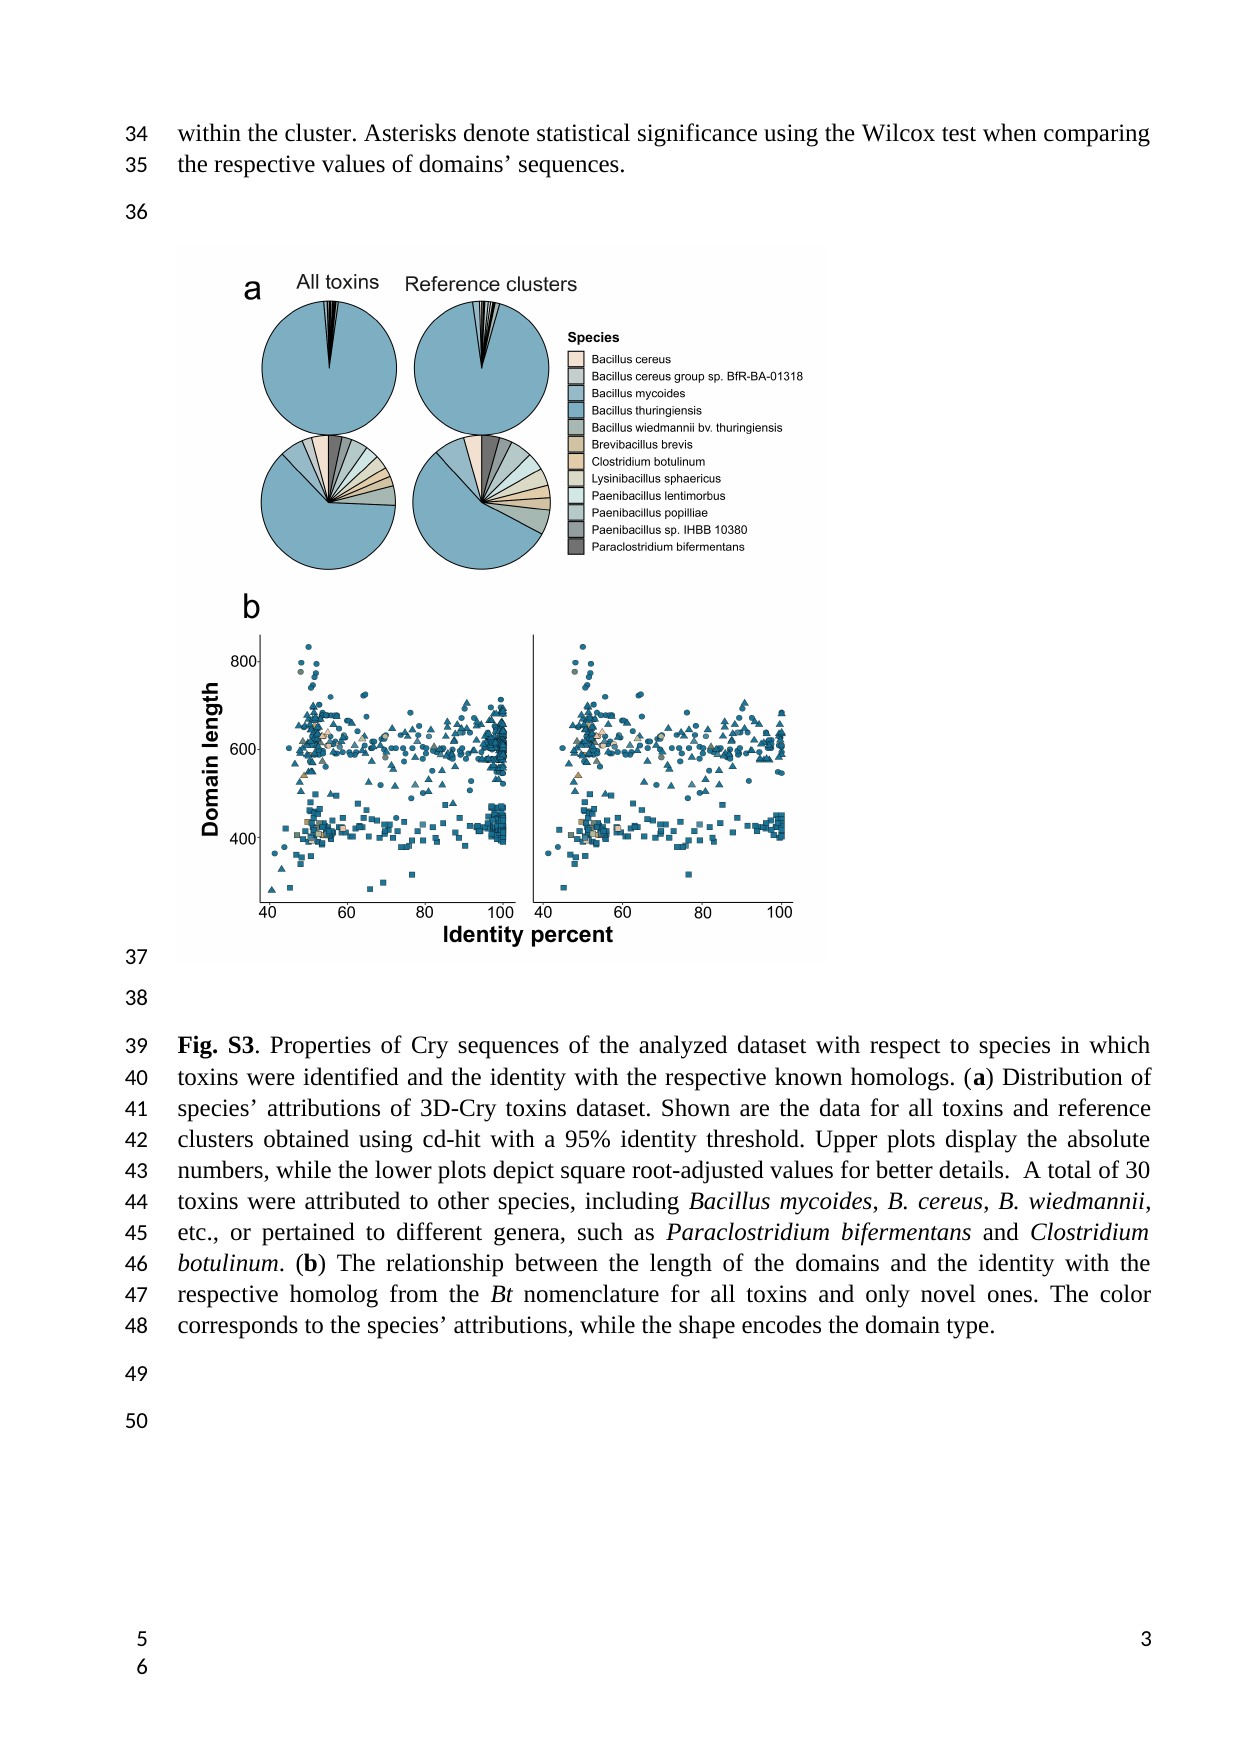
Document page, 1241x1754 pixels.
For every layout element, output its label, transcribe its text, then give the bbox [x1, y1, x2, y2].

text Fig. S3. Properties of Cry sequences of the analyzed dataset with respect to species in which toxins were identified and the identity with the respective known homologs. (a) Distribution of species’ attributions of 3D-Cry toxins dataset. Shown are the data for all toxins and reference clusters obtained using cd-hit with a 95% identity threshold. Upper plots display the absolute numbers, while the lower plots depict square root-adjusted values for better details. A total of 30 toxins were attributed to other species, including Bacillus mycoides, B. cereus, B. wiedmannii, etc., or pertained to different genera, such as Paraclostridium bifermentans and Clostridium botulinum. (b) The relationship between the length of the domains and the identity with the respective homolog from the Bt nomenclature for all toxins and only novel ones. The color corresponds to the species’ attributions, while the shape encodes the domain type. [177, 1031, 1152, 1339]
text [177, 118, 1152, 178]
picture [177, 244, 826, 964]
